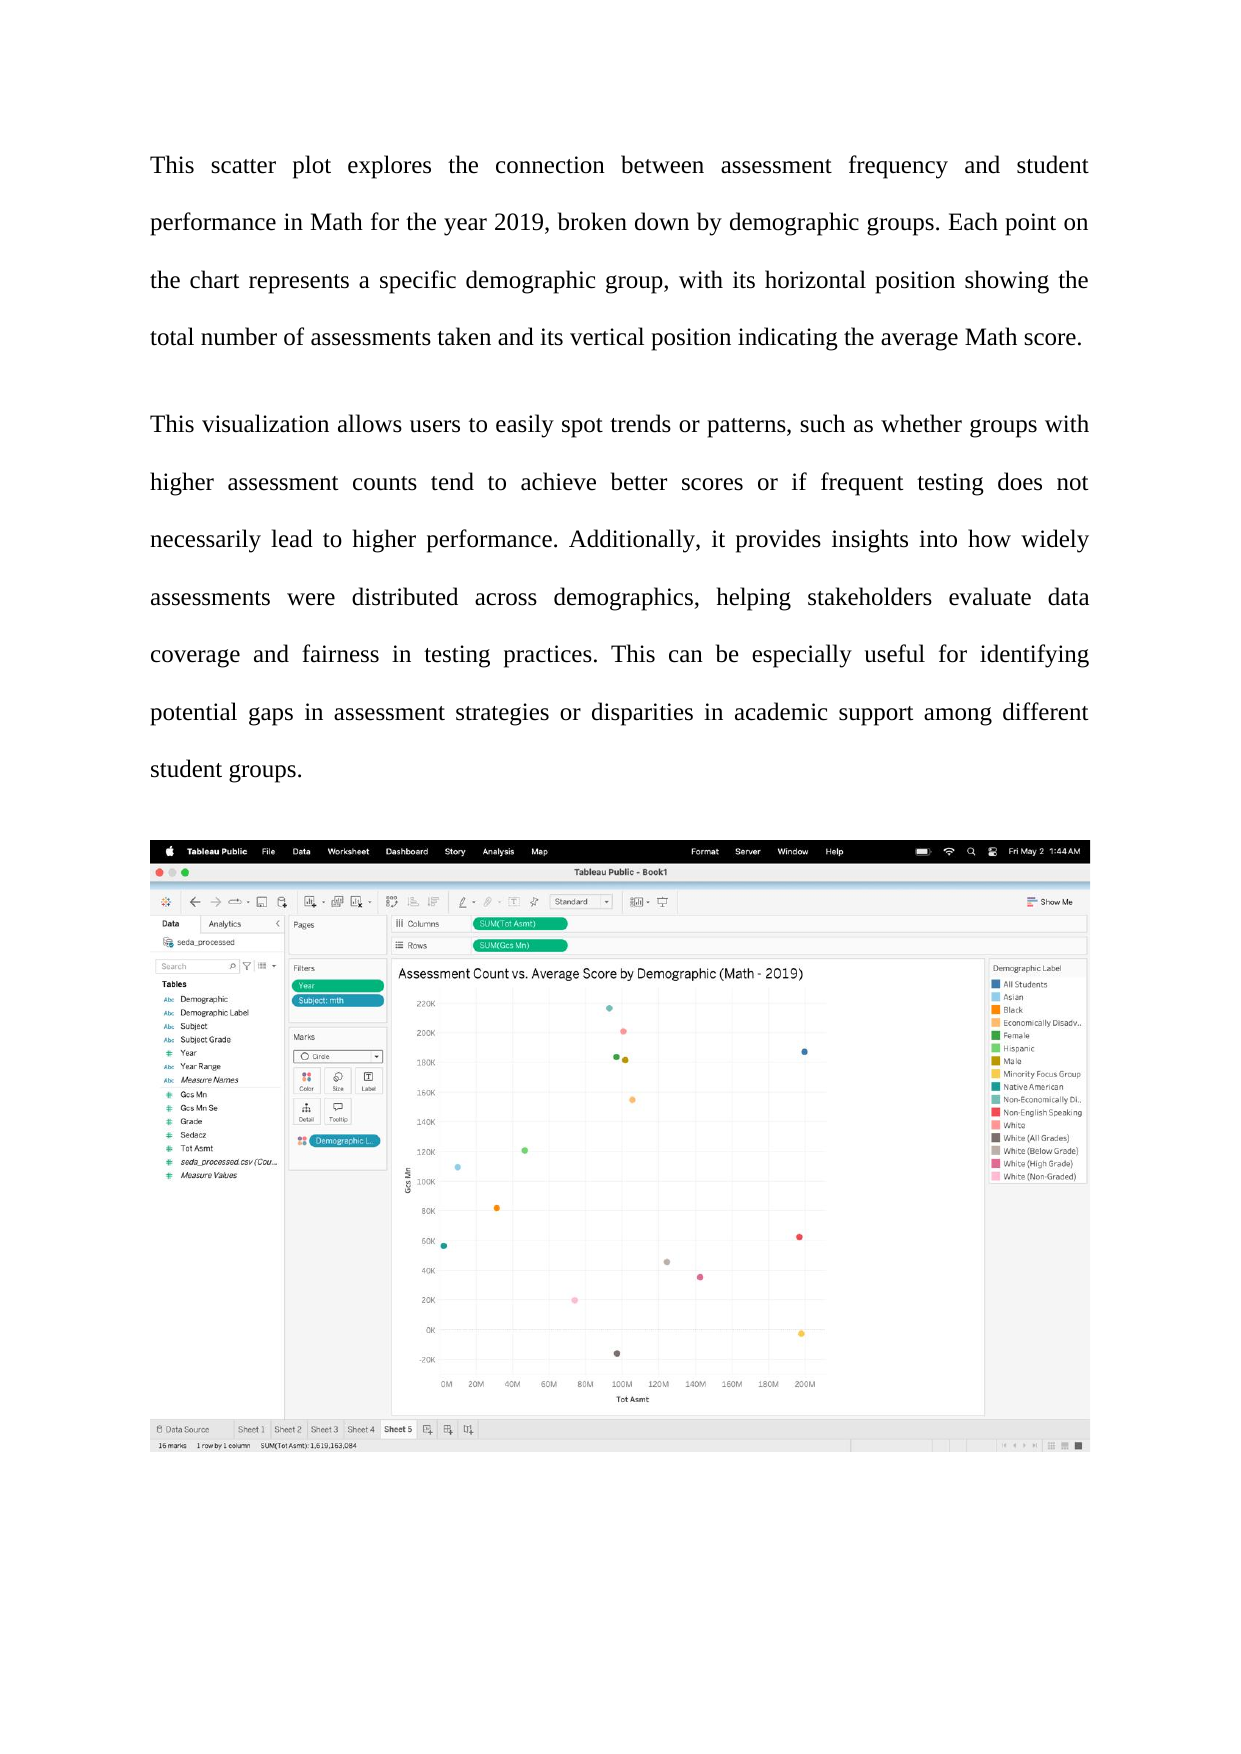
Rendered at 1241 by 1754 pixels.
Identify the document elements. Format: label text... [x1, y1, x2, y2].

text This visualization allows users to easily spot trends or patterns, such as whether groups with higher assessment counts tend to achieve better scores or if frequent testing does not necessarily lead to higher performance. Additionally, it provides insights into how widely assessments were distributed across demographics, helping stakeholders evaluate data coverage and fairness in testing practices. This can be especially useful for identifying potential gaps in assessment strategies or disparities in academic support among different student groups. [150, 409, 1090, 783]
text This scatter plot explores the connection between assessment frequency and student performance in Math for the year 2019, broken down by demographic groups. Each point on the chart represents a specific demographic group, with its horizontal position showing the total number of assessments taken and its vertical position indicating the average Math score. [150, 150, 1090, 351]
picture [150, 840, 1091, 1452]
